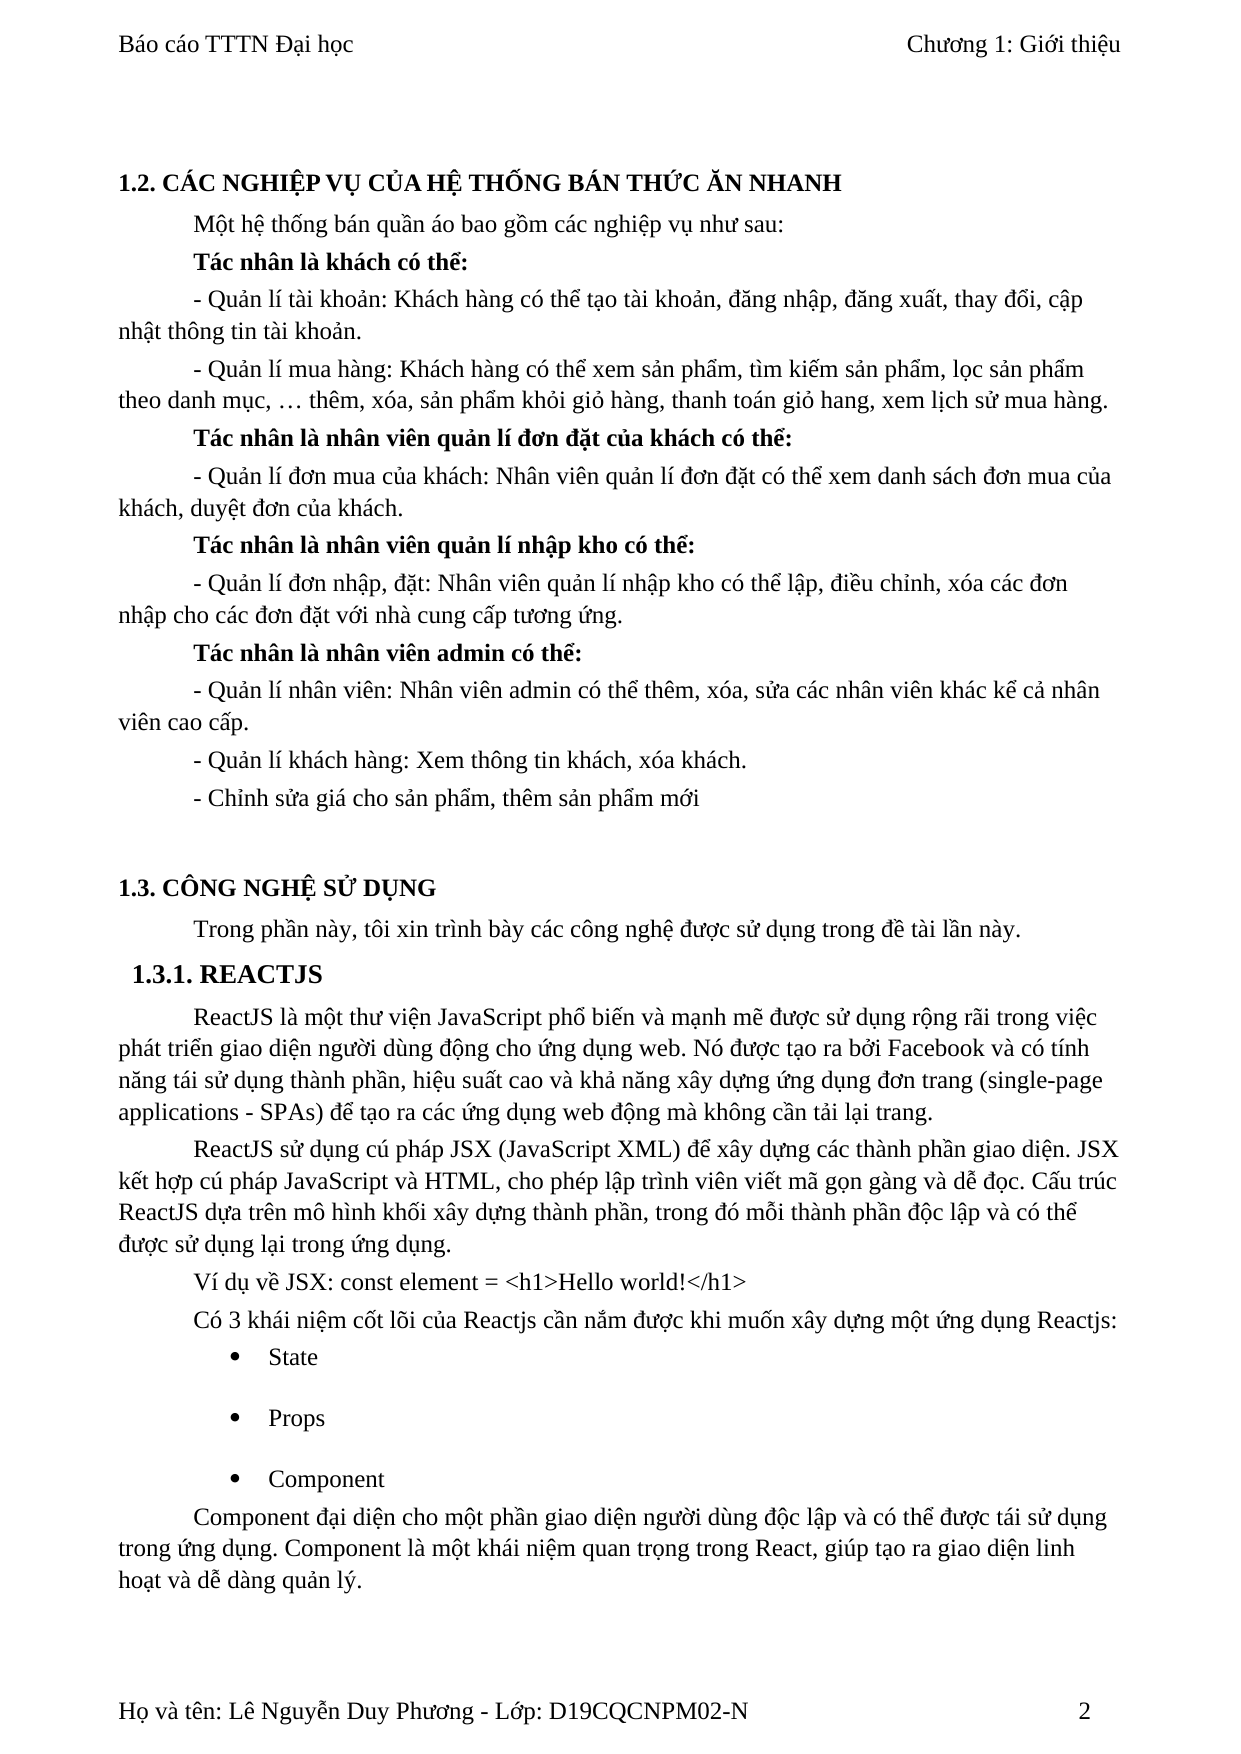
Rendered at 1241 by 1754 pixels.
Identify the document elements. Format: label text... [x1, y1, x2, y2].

list Component [231, 1464, 1122, 1493]
text Tác nhân là nhân viên quản lí đơn đặt của khách có thể: [118, 423, 1122, 452]
text Tác nhân là nhân viên admin có thể: [118, 638, 1122, 666]
text Trong phần này, tôi xin trình bày các công nghệ được sử dụng trong đề tài lần này. [118, 914, 1122, 943]
text - Quản lí khách hàng: Xem thông tin khách, xóa khách. [118, 745, 1122, 774]
list State [231, 1342, 1122, 1371]
text Một hệ thống bán quần áo bao gồm các nghiệp vụ như sau: [118, 209, 1122, 238]
text Ví dụ về JSX: const element = <h1>Hello world!</h1> [118, 1267, 1122, 1296]
text Tác nhân là nhân viên quản lí nhập kho có thể: [118, 531, 1122, 559]
text - Quản lí nhân viên: Nhân viên admin có thể thêm, xóa, sửa các nhân viên khác kể cả nhân viên cao cấp. [118, 676, 1122, 736]
text - Quản lí đơn mua của khách: Nhân viên quản lí đơn đặt có thể xem danh sách đơn mua của khách, duyệt đơn của khách. [118, 461, 1122, 521]
text Có 3 khái niệm cốt lõi của Reactjs cần nắm được khi muốn xây dựng một ứng dụng Reactjs: [118, 1305, 1122, 1333]
text ReactJS sử dụng cú pháp JSX (JavaScript XML) để xây dựng các thành phần giao diện. JSX kết hợp cú pháp JavaScript và HTML, cho phép lập trình viên viết mã gọn gàng và dễ đọc. Cấu trúc ReactJS dựa trên mô hình khối xây dựng thành phần, trong đó mỗi thành phần độc lập và có thể được sử dụng lại trong ứng dụng. [118, 1134, 1122, 1258]
subtitle 1.3.1. REACTJS [118, 958, 1122, 989]
text Component đại diện cho một phần giao diện người dùng độc lập và có thể được tái sử dụng trong ứng dụng. Component là một khái niệm quan trọng trong React, giúp tạo ra giao diện linh hoạt và dễ dàng quản lý. [118, 1502, 1122, 1594]
text Tác nhân là khách có thể: [118, 247, 1122, 276]
list Props [231, 1403, 1122, 1432]
text - Quản lí đơn nhập, đặt: Nhân viên quản lí nhập kho có thể lập, điều chỉnh, xóa các đơn nhập cho các đơn đặt với nhà cung cấp tương ứng. [118, 568, 1122, 629]
subtitle 1.3. CÔNG NGHỆ SỬ DỤNG [118, 873, 1122, 902]
text - Chỉnh sửa giá cho sản phẩm, thêm sản phẩm mới [118, 783, 1122, 811]
text ReactJS là một thư viện JavaScript phổ biến và mạnh mẽ được sử dụng rộng rãi trong việc phát triển giao diện người dùng động cho ứng dụng web. Nó được tạo ra bởi Facebook và có tính năng tái sử dụng thành phần, hiệu suất cao và khả năng xây dựng ứng dụng đơn trang (single-page applications - SPAs) để tạo ra các ứng dụng web động mà không cần tải lại trang. [118, 1002, 1122, 1125]
text - Quản lí mua hàng: Khách hàng có thể xem sản phẩm, tìm kiếm sản phẩm, lọc sản phẩm theo danh mục, … thêm, xóa, sản phẩm khỏi giỏ hàng, thanh toán giỏ hang, xem lịch sử mua hàng. [118, 354, 1122, 414]
text - Quản lí tài khoản: Khách hàng có thể tạo tài khoản, đăng nhập, đăng xuất, thay đổi, cập nhật thông tin tài khoản. [118, 284, 1122, 345]
subtitle 1.2. CÁC NGHIỆP VỤ CỦA HỆ THỐNG BÁN THỨC ĂN NHANH [118, 168, 1122, 196]
